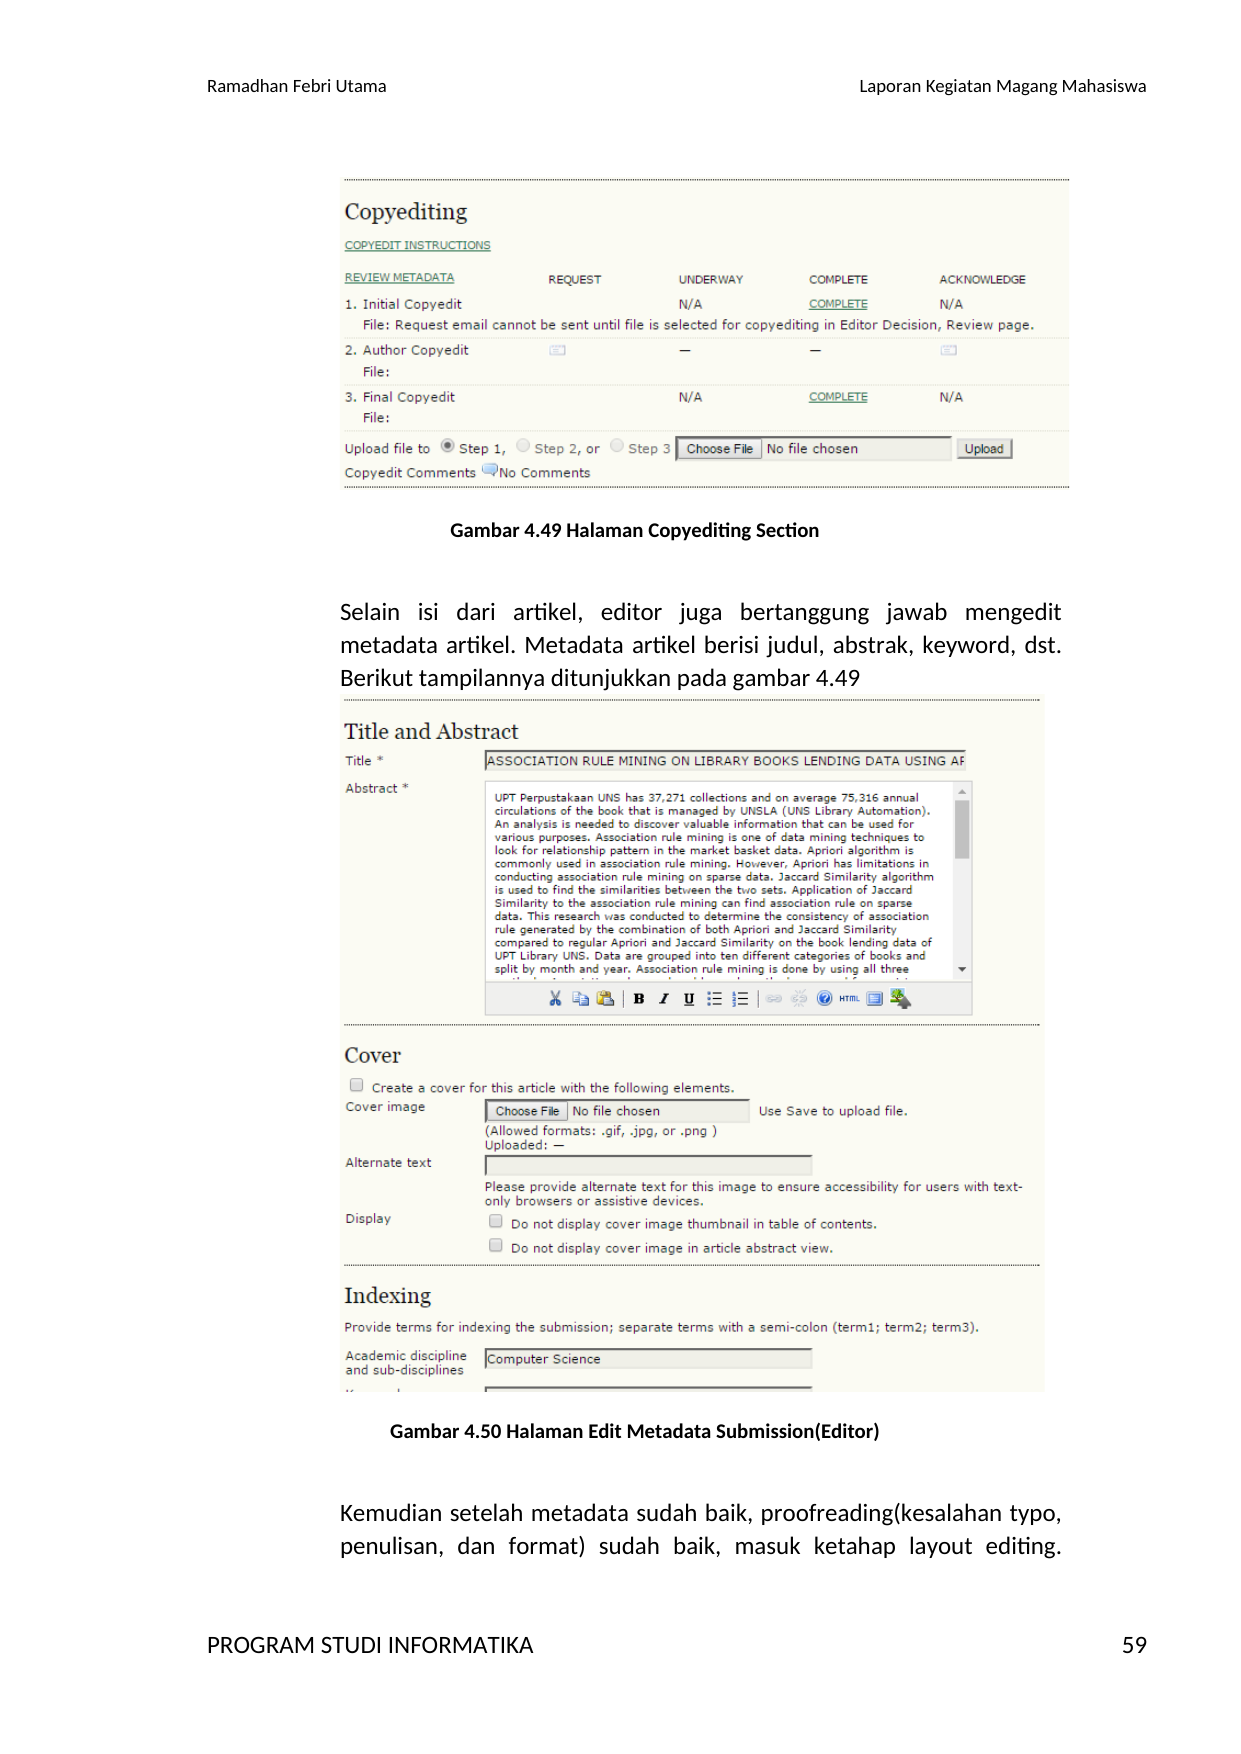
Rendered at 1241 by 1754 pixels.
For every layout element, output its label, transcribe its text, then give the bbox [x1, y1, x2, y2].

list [340, 1497, 1063, 1561]
picture [339, 694, 1045, 1392]
list Selain isi dari artikel, editor juga bertanggung jawab mengedit metadata artikel. Metadata artikel berisi judul, abstrak, keyword, dst. Berikut tampilannya ditunjukkan pada gambar 4.49 [340, 596, 1063, 692]
picture [339, 177, 1070, 490]
